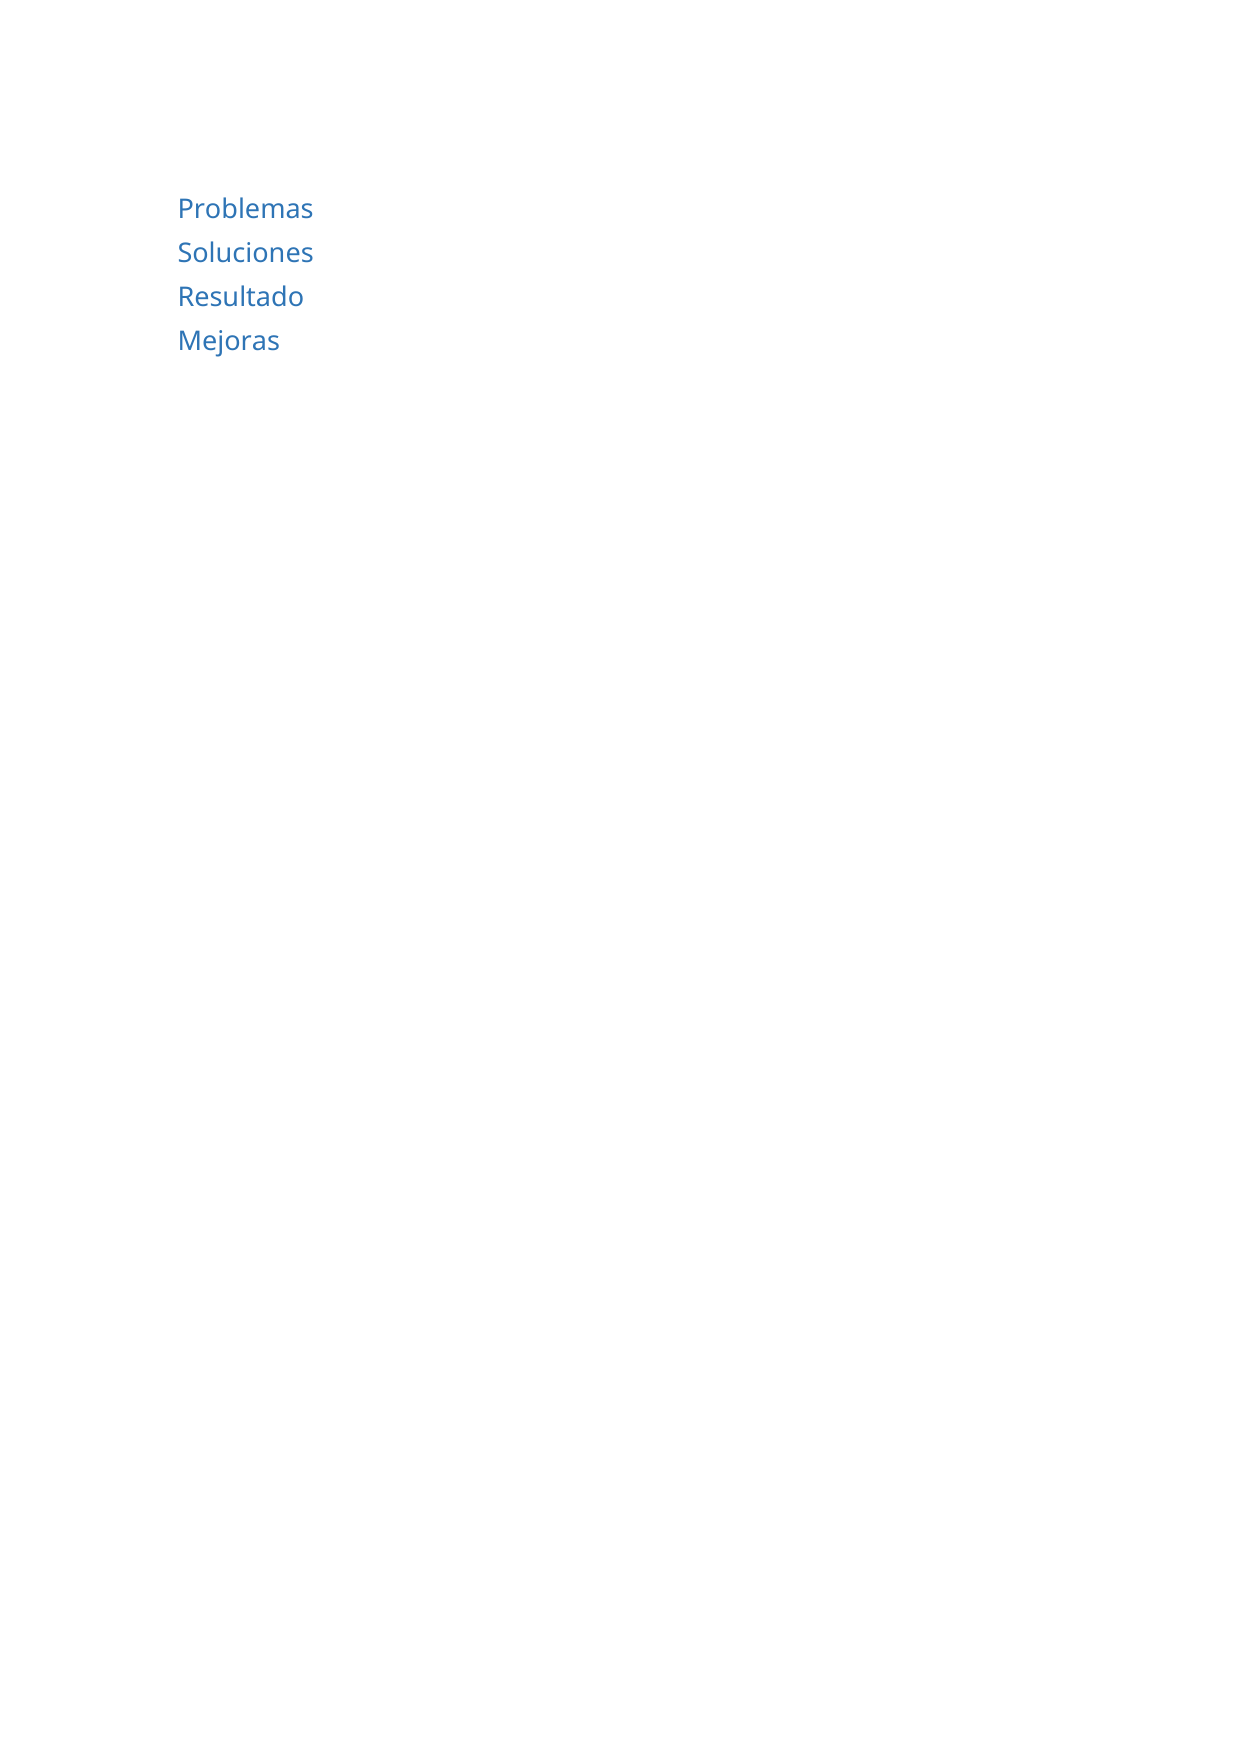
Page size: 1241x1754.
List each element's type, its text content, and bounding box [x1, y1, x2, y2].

subtitle Mejoras [177, 322, 1063, 358]
subtitle Resultado [177, 278, 1063, 314]
subtitle Problemas [177, 190, 1063, 227]
subtitle Soluciones [177, 234, 1063, 271]
